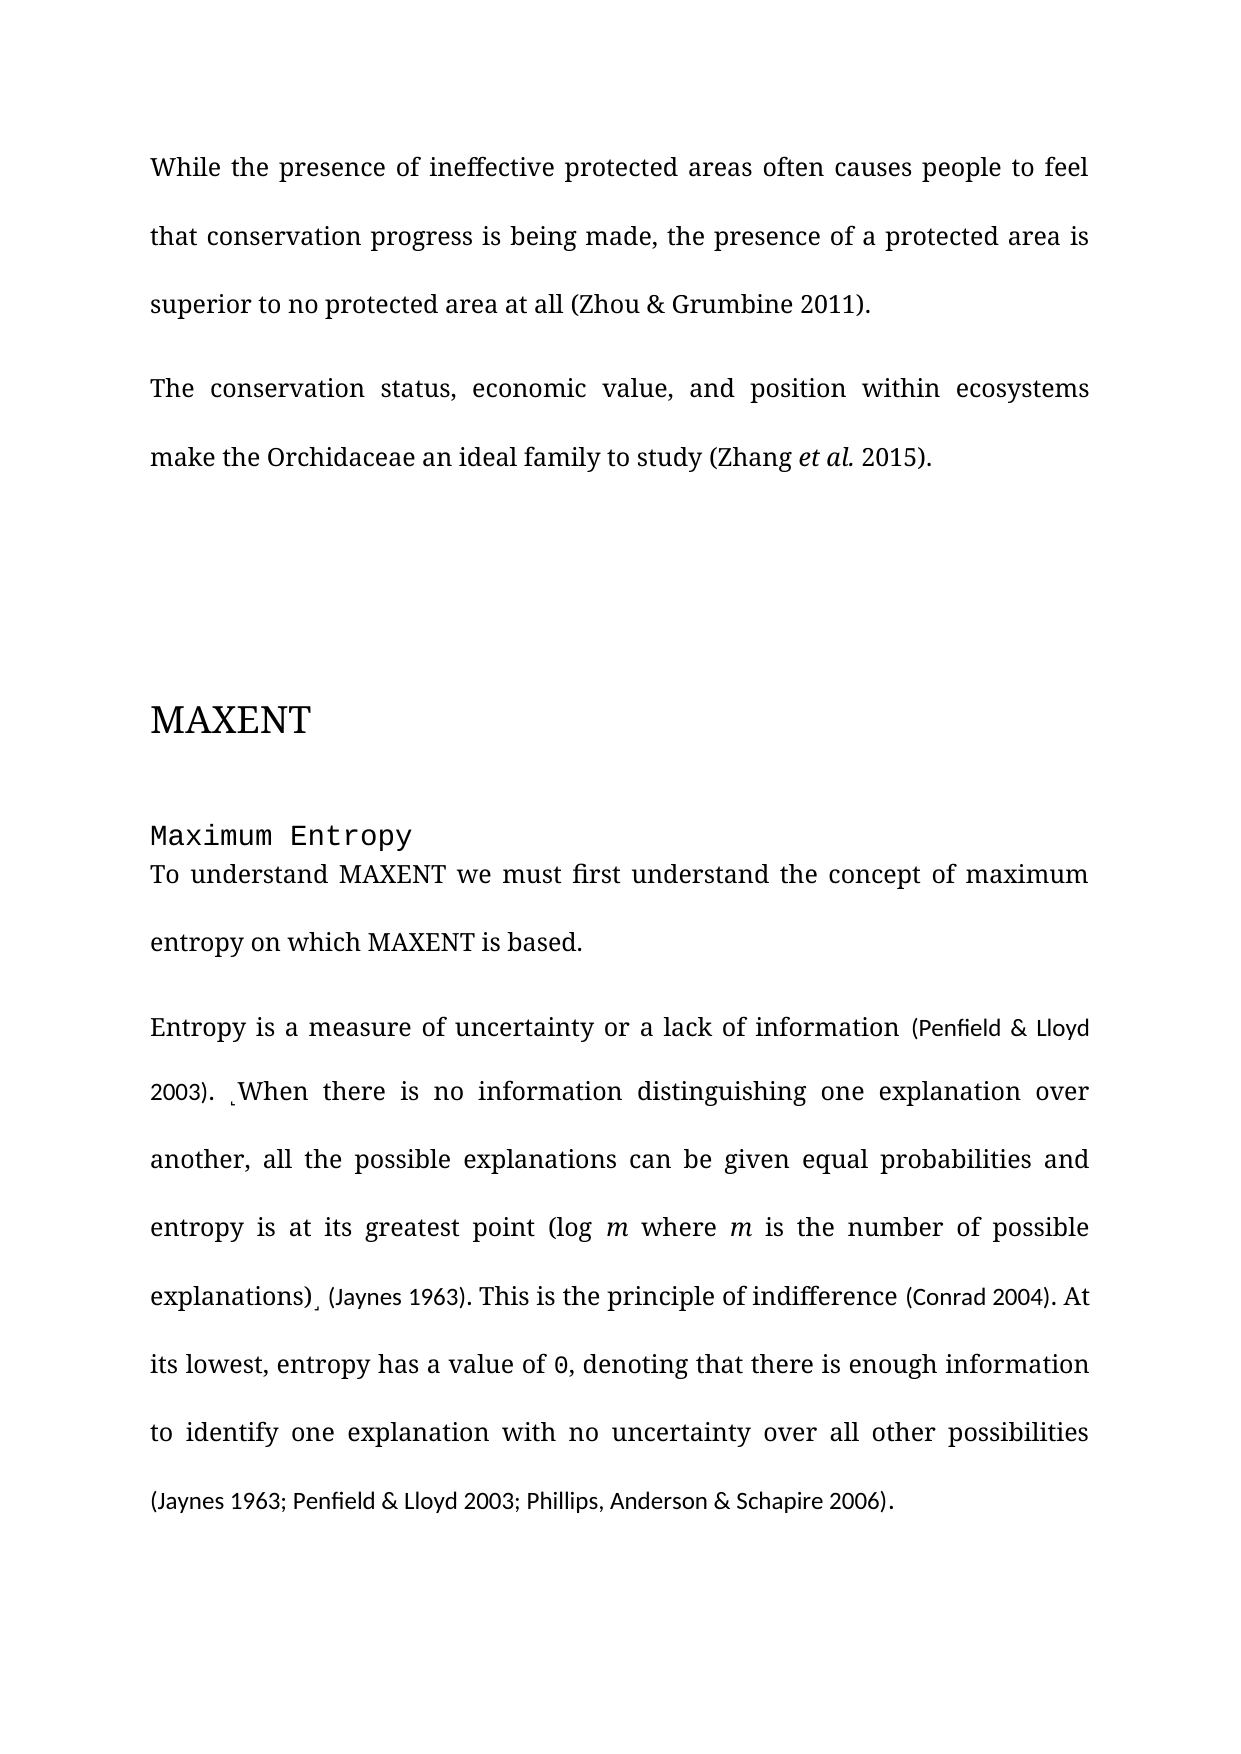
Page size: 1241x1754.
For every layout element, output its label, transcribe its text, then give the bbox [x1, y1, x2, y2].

text To understand MAXENT we must first understand the concept of maximum entropy on which MAXENT is based. [150, 856, 1090, 958]
text While the presence of ineffective protected areas often causes people to feel that conservation progress is being made, the presence of a protected area is superior to no protected area at all (Zhou & Grumbine 2011). [150, 150, 1090, 320]
subtitle Maximum Entropy [150, 821, 1090, 854]
text The conservation status, economic value, and position within ecosystems make the Orchidaceae an ideal family to study (Zhang et al. 2015). [150, 371, 1090, 473]
subtitle MAXENT [150, 693, 1090, 744]
text Entropy is a measure of uncertainty or a lack of information (Penfield & Lloyd 2003). ˻When there is no information distinguishing one explanation over another, all the possible explanations can be given equal probabilities and entropy is at its greatest point (log m where m is the number of possible explanations)˼ (Jaynes 1963). This is the principle of indifference (Conrad 2004). At its lowest, entropy has a value of 0, denoting that there is enough information to identify one explanation with no uncertainty over all other possibilities (Jaynes 1963; Penfield & Lloyd 2003; Phillips, Anderson & Schapire 2006). [150, 1009, 1090, 1517]
